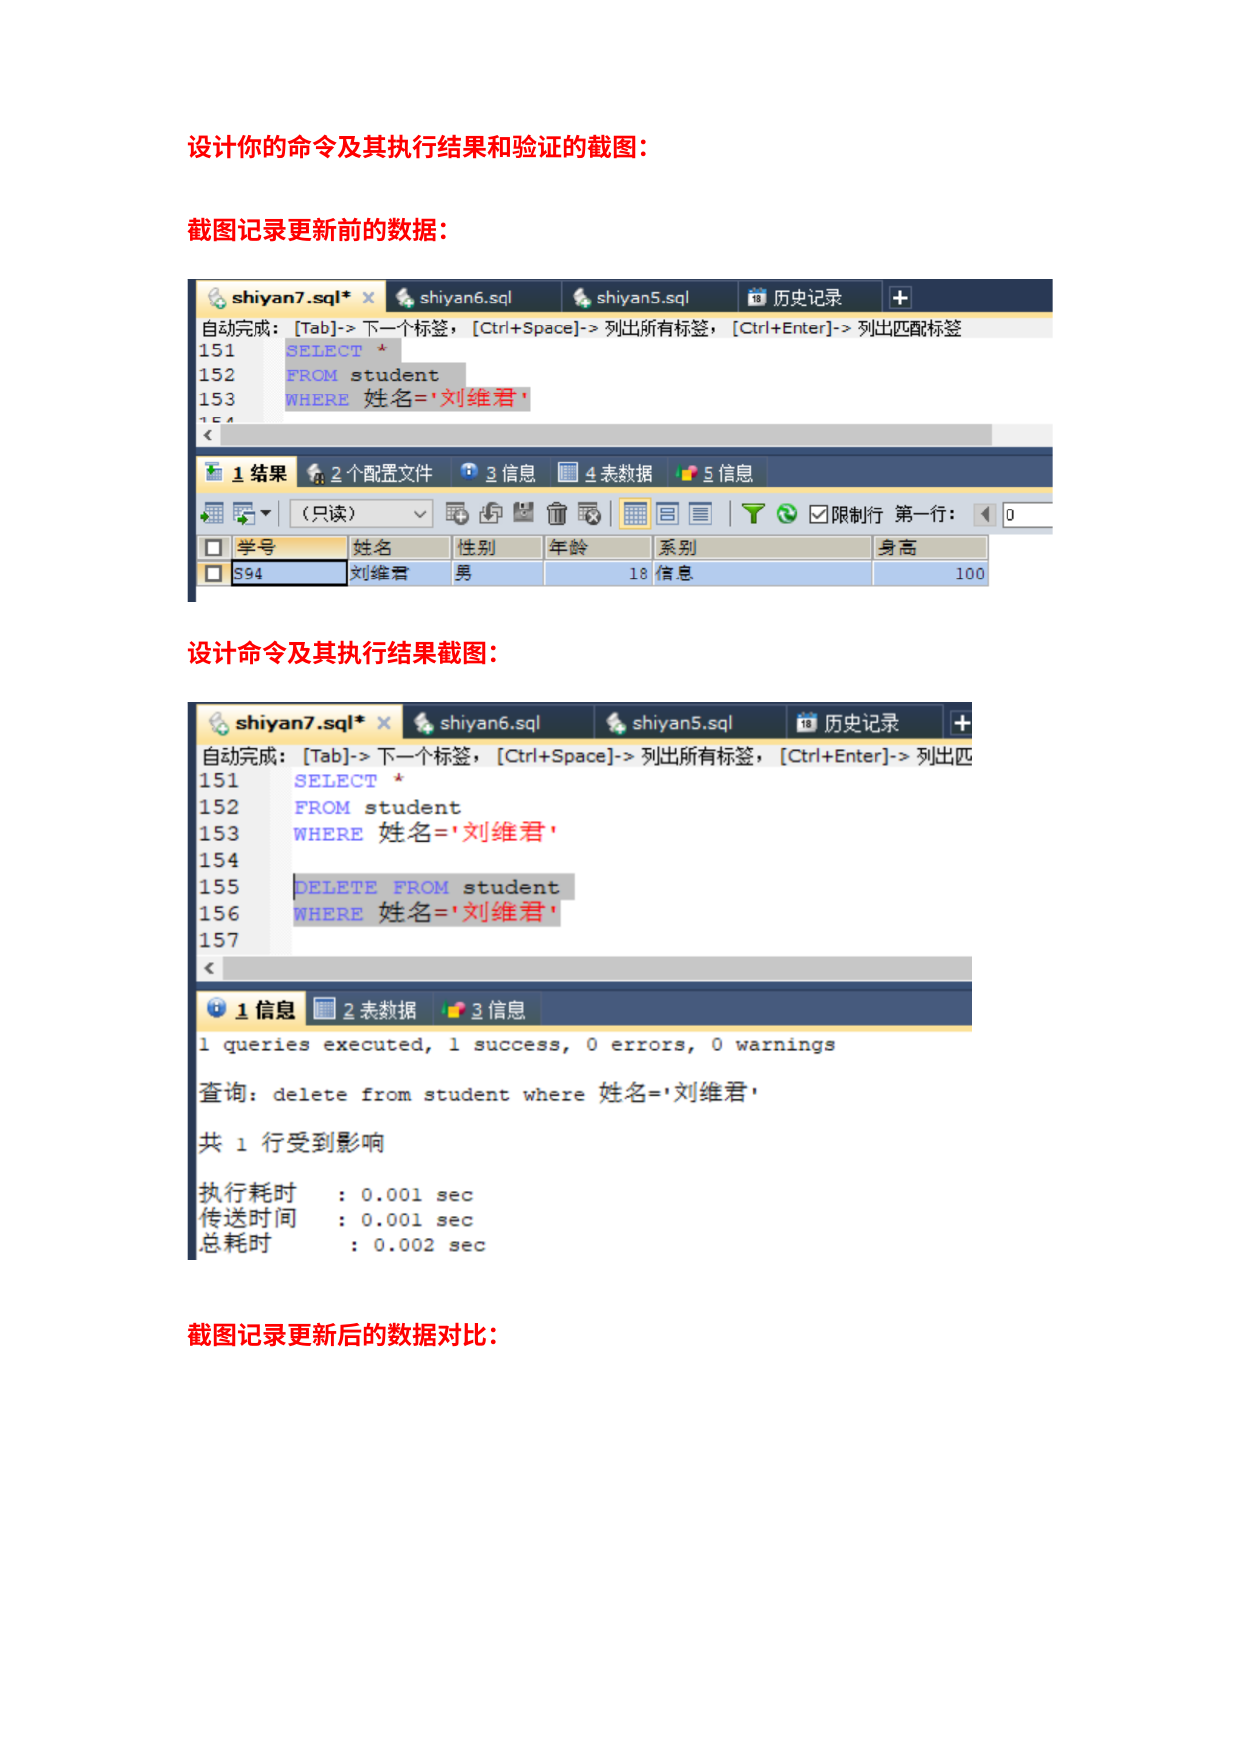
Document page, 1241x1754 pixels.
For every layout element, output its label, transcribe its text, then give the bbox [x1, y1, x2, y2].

picture [187, 279, 1053, 602]
text 设计你的命令及其执行结果和验证的截图： [187, 113, 1053, 178]
text 截图记录更新后的数据对比： [187, 1301, 1053, 1366]
text 设计命令及其执行结果截图： [187, 619, 1053, 684]
picture [187, 702, 972, 1260]
text 截图记录更新前的数据： [187, 196, 1053, 261]
